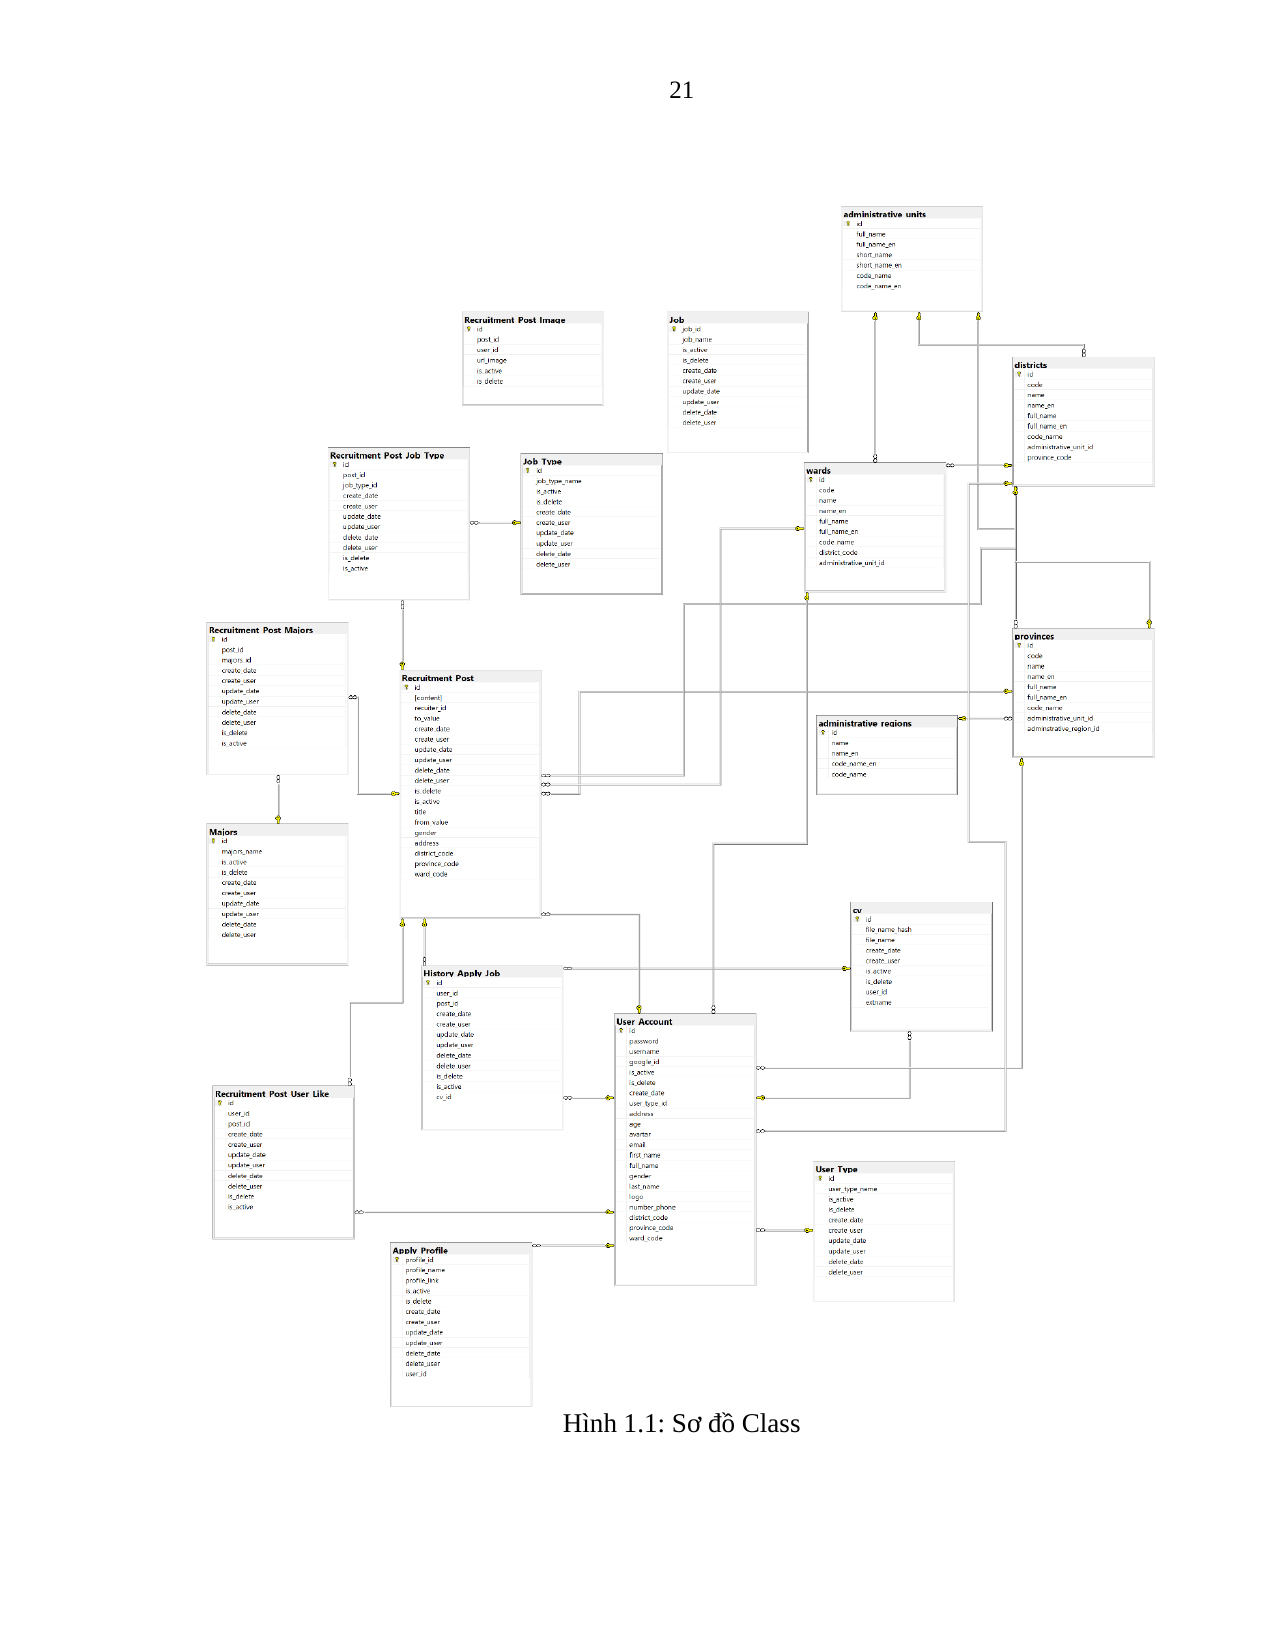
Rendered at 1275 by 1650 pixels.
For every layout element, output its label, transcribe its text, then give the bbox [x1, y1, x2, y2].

picture [206, 206, 1157, 1407]
